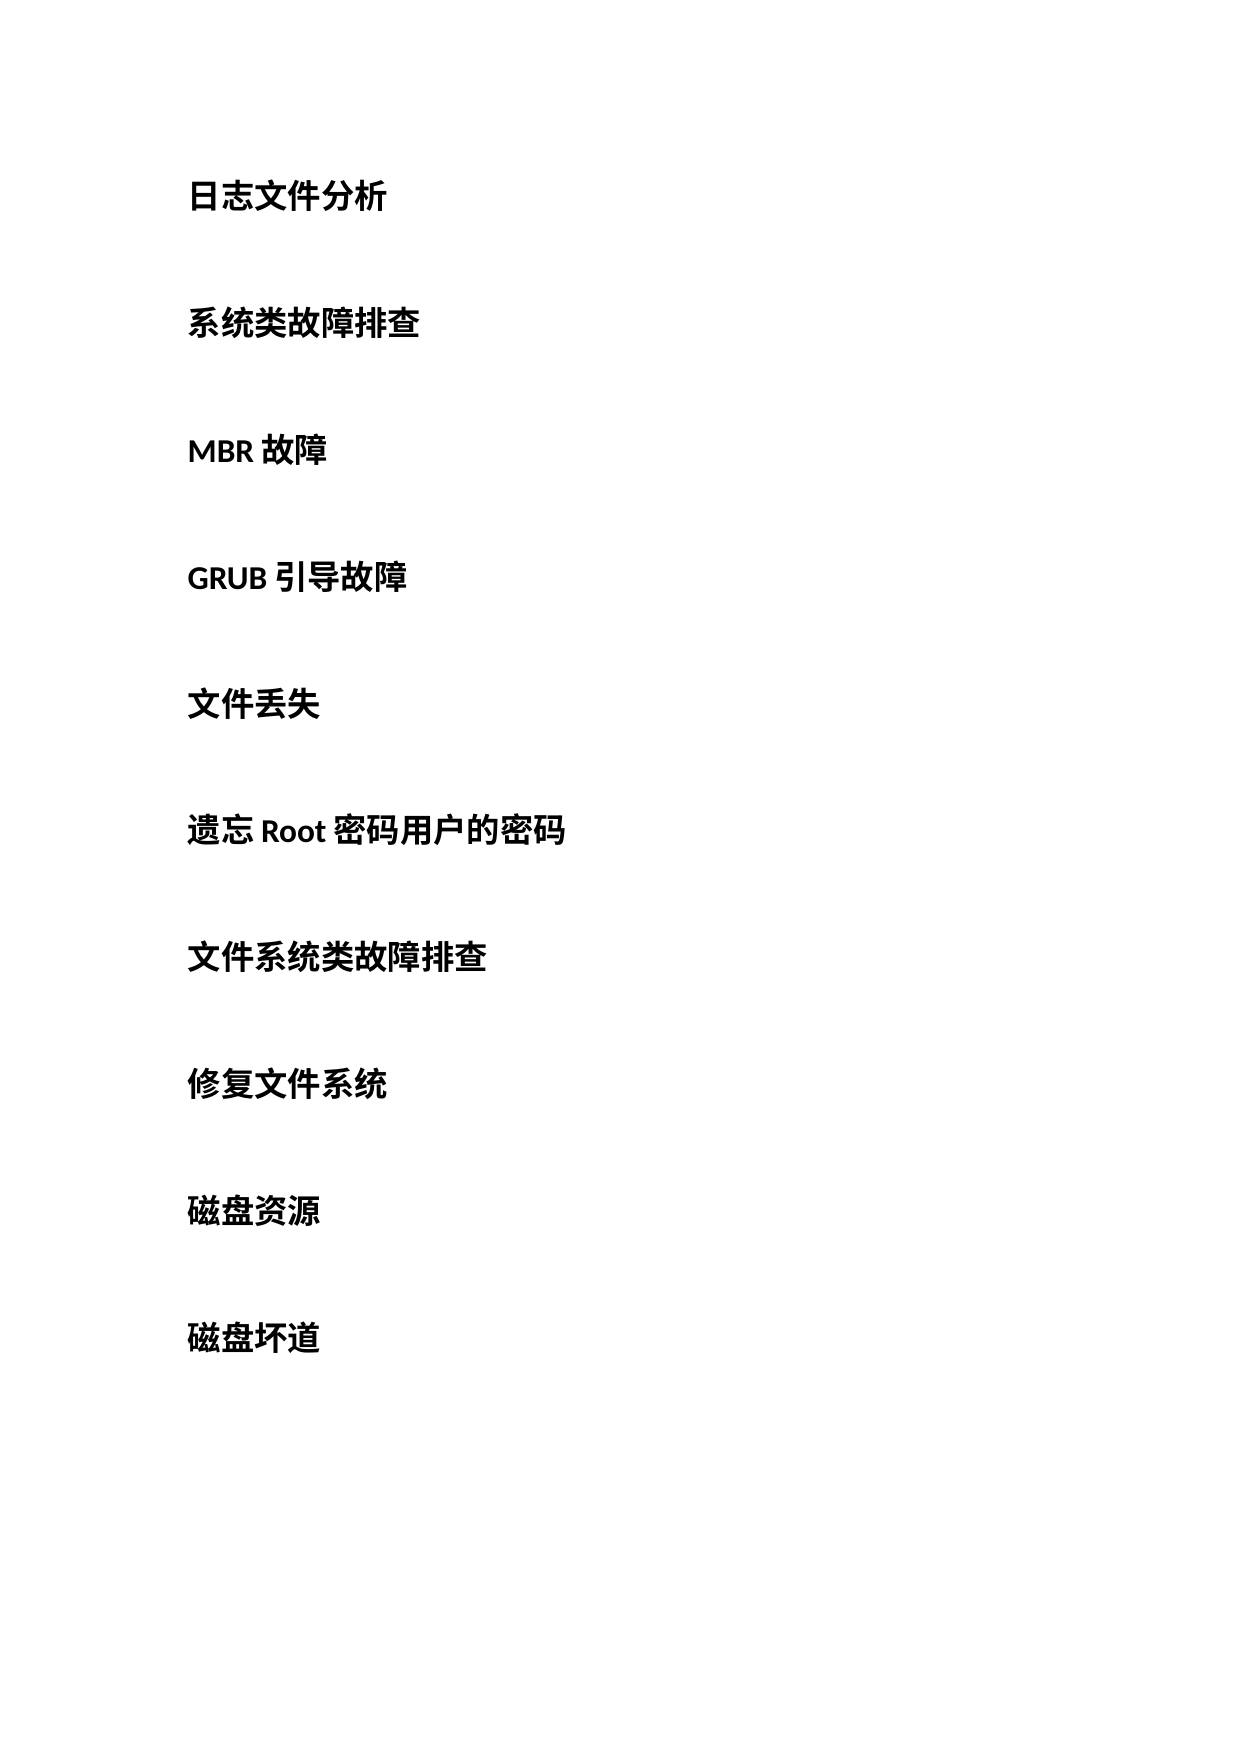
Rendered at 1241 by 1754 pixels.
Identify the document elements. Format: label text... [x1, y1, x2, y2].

subtitle 磁盘资源 [187, 1176, 1053, 1241]
subtitle 系统类故障排查 [187, 289, 1053, 354]
subtitle 文件系统类故障排查 [187, 923, 1053, 988]
subtitle 修复文件系统 [187, 1049, 1053, 1114]
subtitle 遗忘Root密码用户的密码 [187, 796, 1053, 861]
subtitle GRUB引导故障 [187, 542, 1053, 607]
subtitle MBR故障 [187, 416, 1053, 481]
subtitle 磁盘坏道 [187, 1303, 1053, 1368]
subtitle 文件丢失 [187, 669, 1053, 734]
subtitle 日志文件分析 [187, 162, 1053, 227]
